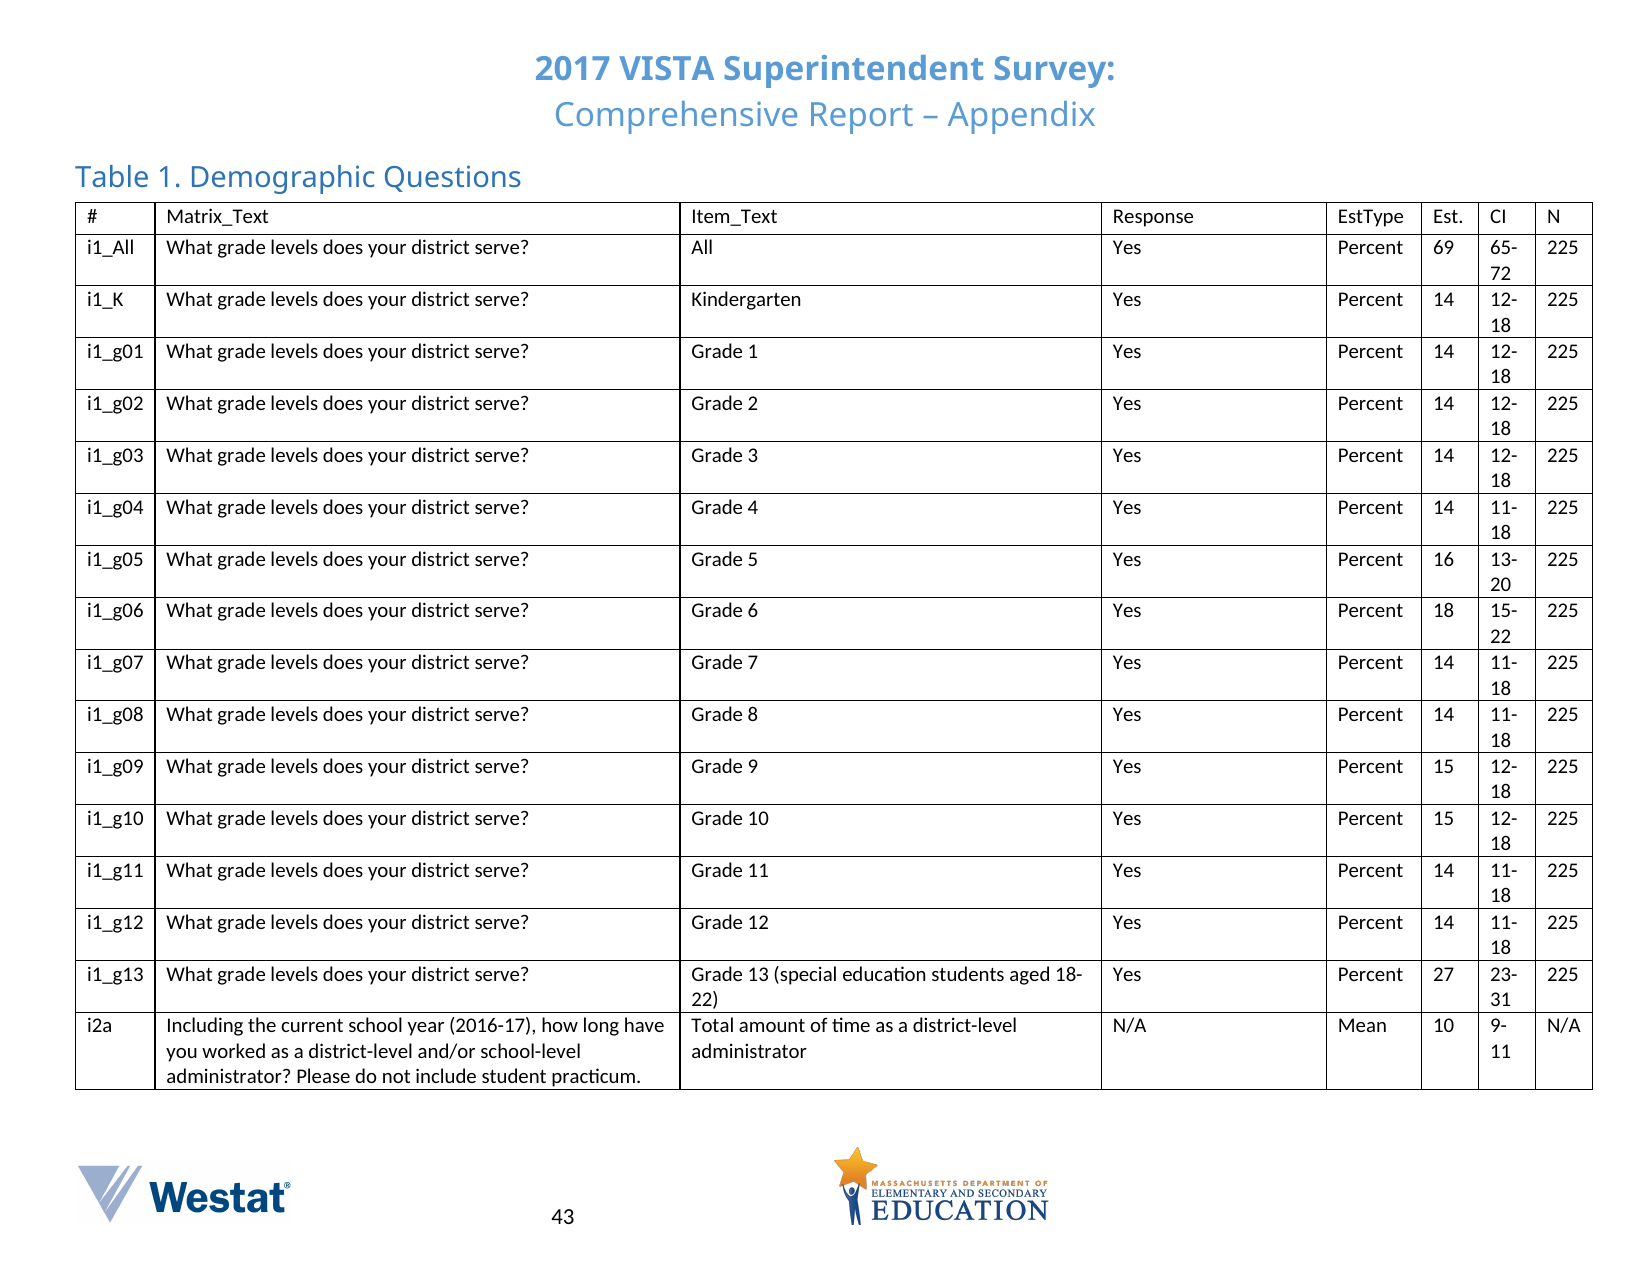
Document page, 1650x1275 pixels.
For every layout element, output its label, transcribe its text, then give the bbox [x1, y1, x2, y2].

table_cell 225 [1536, 494, 1592, 545]
table_cell 15-22 [1479, 598, 1535, 648]
table_cell N/A [1102, 1013, 1326, 1089]
table_cell What grade levels does your district serve? [156, 598, 679, 648]
table_cell 9-11 [1479, 1013, 1535, 1089]
table_cell 10 [1422, 1013, 1478, 1089]
table_cell All [681, 235, 1101, 285]
table_cell Yes [1102, 338, 1326, 389]
table_cell What grade levels does your district serve? [156, 338, 679, 389]
table_cell Yes [1102, 650, 1326, 700]
table_header Matrix_Text [156, 203, 679, 233]
table_cell Percent [1327, 961, 1421, 1012]
table_cell Yes [1102, 390, 1326, 441]
table_cell Percent [1327, 598, 1421, 648]
table_header Est. [1422, 203, 1478, 233]
table_cell 14 [1422, 650, 1478, 700]
table_cell Yes [1102, 442, 1326, 493]
table_cell Kindergarten [681, 286, 1101, 337]
table_cell What grade levels does your district serve? [156, 442, 679, 493]
table_cell i1_g04 [76, 494, 154, 545]
table_cell 15 [1422, 753, 1478, 804]
table_cell i1_g11 [76, 857, 154, 908]
table_cell Yes [1102, 857, 1326, 908]
table_cell Total amount of time as a district-level administrator [681, 1013, 1101, 1089]
table_cell Grade 7 [681, 650, 1101, 700]
table_cell Percent [1327, 494, 1421, 545]
table_cell 14 [1422, 286, 1478, 337]
table_cell i1_g03 [76, 442, 154, 493]
table_cell Grade 1 [681, 338, 1101, 389]
table_cell 225 [1536, 909, 1592, 960]
table_cell Percent [1327, 338, 1421, 389]
table_cell i1_g12 [76, 909, 154, 960]
table_cell 225 [1536, 546, 1592, 597]
table_cell 15 [1422, 805, 1478, 856]
table_cell 225 [1536, 650, 1592, 700]
table_cell 27 [1422, 961, 1478, 1012]
table_cell What grade levels does your district serve? [156, 909, 679, 960]
table_cell i1_g09 [76, 753, 154, 804]
table_cell Grade 12 [681, 909, 1101, 960]
table_cell 12-18 [1479, 442, 1535, 493]
table_cell Grade 13 (special education students aged 18-22) [681, 961, 1101, 1012]
table_cell What grade levels does your district serve? [156, 390, 679, 441]
table_cell i1_g07 [76, 650, 154, 700]
table_cell What grade levels does your district serve? [156, 701, 679, 752]
table_cell What grade levels does your district serve? [156, 650, 679, 700]
table_cell i1_K [76, 286, 154, 337]
table_cell 11-18 [1479, 701, 1535, 752]
table_cell i1_All [76, 235, 154, 285]
table_cell 69 [1422, 235, 1478, 285]
table_cell 11-18 [1479, 494, 1535, 545]
table_cell Percent [1327, 857, 1421, 908]
table_header N [1536, 203, 1592, 233]
table_cell What grade levels does your district serve? [156, 494, 679, 545]
table_cell Yes [1102, 235, 1326, 285]
table_cell 14 [1422, 338, 1478, 389]
table_cell What grade levels does your district serve? [156, 753, 679, 804]
table_cell 12-18 [1479, 286, 1535, 337]
table_cell What grade levels does your district serve? [156, 235, 679, 285]
table_cell i1_g01 [76, 338, 154, 389]
picture [832, 1140, 1050, 1225]
table_cell Yes [1102, 286, 1326, 337]
table_cell 18 [1422, 598, 1478, 648]
table_cell Grade 11 [681, 857, 1101, 908]
table_cell 225 [1536, 338, 1592, 389]
table_cell 12-18 [1479, 753, 1535, 804]
table_cell Yes [1102, 546, 1326, 597]
table_cell 14 [1422, 909, 1478, 960]
table_cell Percent [1327, 390, 1421, 441]
table_cell Yes [1102, 598, 1326, 648]
table_cell 65-72 [1479, 235, 1535, 285]
table_cell Percent [1327, 442, 1421, 493]
table_cell 11-18 [1479, 909, 1535, 960]
table_cell 225 [1536, 701, 1592, 752]
table_cell 225 [1536, 598, 1592, 648]
table_cell 225 [1536, 390, 1592, 441]
table_cell Grade 5 [681, 546, 1101, 597]
table_cell Grade 8 [681, 701, 1101, 752]
text Table 1. Demographic Questions [75, 157, 1575, 196]
table_cell 225 [1536, 286, 1592, 337]
table_cell Percent [1327, 805, 1421, 856]
table_cell Grade 2 [681, 390, 1101, 441]
table_cell Yes [1102, 753, 1326, 804]
table_cell 225 [1536, 857, 1592, 908]
table_cell i1_g10 [76, 805, 154, 856]
table_cell What grade levels does your district serve? [156, 857, 679, 908]
table_cell Percent [1327, 546, 1421, 597]
table_cell Yes [1102, 701, 1326, 752]
table_cell 14 [1422, 701, 1478, 752]
table_cell 12-18 [1479, 390, 1535, 441]
table_cell Yes [1102, 494, 1326, 545]
table_cell 11-18 [1479, 650, 1535, 700]
table_header CI [1479, 203, 1535, 233]
table_cell Yes [1102, 961, 1326, 1012]
table_cell What grade levels does your district serve? [156, 546, 679, 597]
table_cell 14 [1422, 390, 1478, 441]
table_cell 225 [1536, 961, 1592, 1012]
table_cell Grade 9 [681, 753, 1101, 804]
table_cell N/A [1536, 1013, 1592, 1089]
table_cell 23-31 [1479, 961, 1535, 1012]
table_cell Yes [1102, 805, 1326, 856]
table_cell What grade levels does your district serve? [156, 961, 679, 1012]
table_cell Grade 3 [681, 442, 1101, 493]
table_cell Grade 6 [681, 598, 1101, 648]
table_cell i1_g13 [76, 961, 154, 1012]
table_cell 16 [1422, 546, 1478, 597]
table_cell i2a [76, 1013, 154, 1089]
table_cell What grade levels does your district serve? [156, 286, 679, 337]
table_cell 11-18 [1479, 857, 1535, 908]
table_header # [76, 203, 154, 233]
table_cell i1_g05 [76, 546, 154, 597]
table_cell Percent [1327, 909, 1421, 960]
table_cell Grade 10 [681, 805, 1101, 856]
table_cell What grade levels does your district serve? [156, 805, 679, 856]
table_cell 225 [1536, 235, 1592, 285]
table_cell 12-18 [1479, 338, 1535, 389]
table_cell Yes [1102, 909, 1326, 960]
table_cell 14 [1422, 494, 1478, 545]
table_cell i1_g06 [76, 598, 154, 648]
table_cell 12-18 [1479, 805, 1535, 856]
table_cell Percent [1327, 753, 1421, 804]
table_cell i1_g08 [76, 701, 154, 752]
table_cell i1_g02 [76, 390, 154, 441]
table_cell Percent [1327, 286, 1421, 337]
table_cell Percent [1327, 650, 1421, 700]
table_header EstType [1327, 203, 1421, 233]
table_header Item_Text [681, 203, 1101, 233]
table_header Response [1102, 203, 1326, 233]
table_cell Mean [1327, 1013, 1421, 1089]
table_cell Grade 4 [681, 494, 1101, 545]
table_cell 225 [1536, 805, 1592, 856]
table_cell Percent [1327, 235, 1421, 285]
table_cell 14 [1422, 857, 1478, 908]
table_cell 225 [1536, 442, 1592, 493]
table_cell 14 [1422, 442, 1478, 493]
table_cell Percent [1327, 701, 1421, 752]
table_cell 225 [1536, 753, 1592, 804]
picture [75, 1161, 293, 1225]
table_cell 13-20 [1479, 546, 1535, 597]
